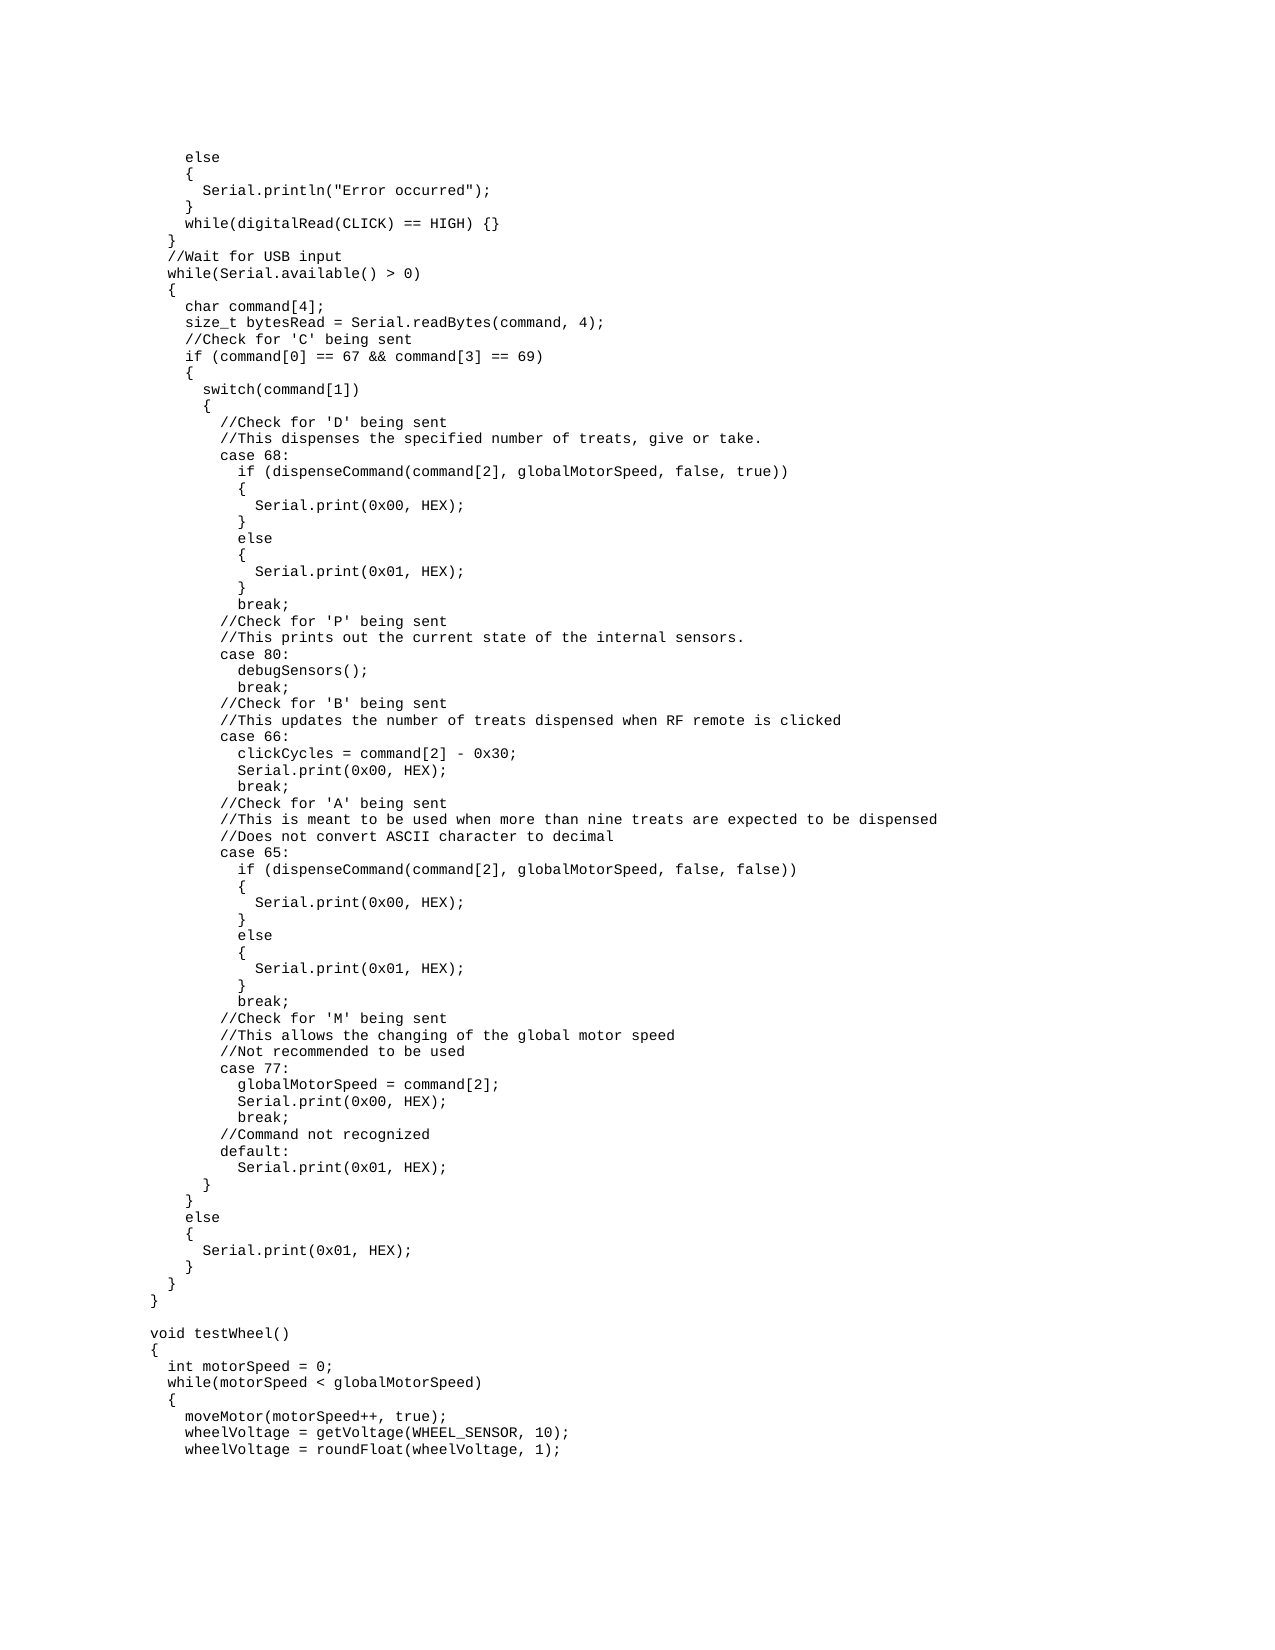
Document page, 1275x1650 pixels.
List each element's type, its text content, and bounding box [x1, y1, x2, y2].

text } [150, 1177, 1125, 1193]
text void testWheel() [150, 1326, 1125, 1342]
text size_t bytesRead = Serial.readBytes(command, 4); [150, 316, 1125, 332]
text //Check for 'M' being sent [150, 1011, 1125, 1028]
text Serial.print(0x00, HEX); [150, 763, 1125, 779]
text Serial.print(0x01, HEX); [150, 962, 1125, 978]
text } [150, 1293, 1125, 1309]
text case 80: [150, 647, 1125, 663]
text Serial.println("Error occurred"); [150, 183, 1125, 200]
text wheelVoltage = getVoltage(WHEEL_SENSOR, 10); [150, 1425, 1125, 1442]
text { [150, 879, 1125, 895]
text //This allows the changing of the global motor speed [150, 1028, 1125, 1044]
text } [150, 1276, 1125, 1293]
text { [150, 282, 1125, 299]
text Serial.print(0x01, HEX); [150, 564, 1125, 581]
text { [150, 1342, 1125, 1359]
text while(Serial.available() > 0) [150, 266, 1125, 282]
text { [150, 365, 1125, 382]
text default: [150, 1144, 1125, 1160]
text //Does not convert ASCII character to decimal [150, 829, 1125, 846]
text } [150, 978, 1125, 995]
text moveMotor(motorSpeed++, true); [150, 1409, 1125, 1425]
text Serial.print(0x00, HEX); [150, 895, 1125, 912]
text break; [150, 995, 1125, 1011]
text else [150, 928, 1125, 945]
text break; [150, 680, 1125, 697]
text else [150, 150, 1125, 167]
text } [150, 912, 1125, 928]
text case 66: [150, 730, 1125, 746]
text while(motorSpeed < globalMotorSpeed) [150, 1376, 1125, 1392]
text //This is meant to be used when more than nine treats are expected to be dispensed [150, 812, 1125, 829]
text else [150, 531, 1125, 547]
text else [150, 1210, 1125, 1227]
text //Check for 'C' being sent [150, 332, 1125, 349]
text //Check for 'A' being sent [150, 796, 1125, 812]
text //Check for 'P' being sent [150, 614, 1125, 630]
text globalMotorSpeed = command[2]; [150, 1077, 1125, 1094]
text clickCycles = command[2] - 0x30; [150, 746, 1125, 763]
text { [150, 945, 1125, 962]
text //This updates the number of treats dispensed when RF remote is clicked [150, 713, 1125, 730]
text { [150, 1392, 1125, 1409]
text { [150, 398, 1125, 415]
text debugSensors(); [150, 663, 1125, 680]
text { [150, 547, 1125, 564]
text if (dispenseCommand(command[2], globalMotorSpeed, false, false)) [150, 862, 1125, 879]
text switch(command[1]) [150, 382, 1125, 398]
text break; [150, 597, 1125, 614]
text //Wait for USB input [150, 249, 1125, 266]
text wheelVoltage = roundFloat(wheelVoltage, 1); [150, 1442, 1125, 1458]
text { [150, 1227, 1125, 1243]
text int motorSpeed = 0; [150, 1359, 1125, 1376]
text Serial.print(0x01, HEX); [150, 1160, 1125, 1177]
text break; [150, 1111, 1125, 1127]
text } [150, 514, 1125, 531]
text char command[4]; [150, 299, 1125, 316]
text case 68: [150, 448, 1125, 465]
text if (dispenseCommand(command[2], globalMotorSpeed, false, true)) [150, 465, 1125, 481]
text Serial.print(0x01, HEX); [150, 1243, 1125, 1260]
text //Check for 'D' being sent [150, 415, 1125, 432]
text //Check for 'B' being sent [150, 697, 1125, 713]
text { [150, 481, 1125, 498]
text } [150, 1260, 1125, 1276]
text case 77: [150, 1061, 1125, 1077]
text } [150, 1193, 1125, 1210]
text //This prints out the current state of the internal sensors. [150, 630, 1125, 647]
text break; [150, 779, 1125, 796]
text } [150, 233, 1125, 249]
text while(digitalRead(CLICK) == HIGH) {} [150, 216, 1125, 233]
text case 65: [150, 846, 1125, 862]
text Serial.print(0x00, HEX); [150, 1094, 1125, 1111]
text } [150, 581, 1125, 597]
text if (command[0] == 67 && command[3] == 69) [150, 349, 1125, 365]
text Serial.print(0x00, HEX); [150, 498, 1125, 514]
text { [150, 167, 1125, 183]
text //This dispenses the specified number of treats, give or take. [150, 432, 1125, 448]
text //Not recommended to be used [150, 1044, 1125, 1061]
text } [150, 200, 1125, 216]
text //Command not recognized [150, 1127, 1125, 1144]
